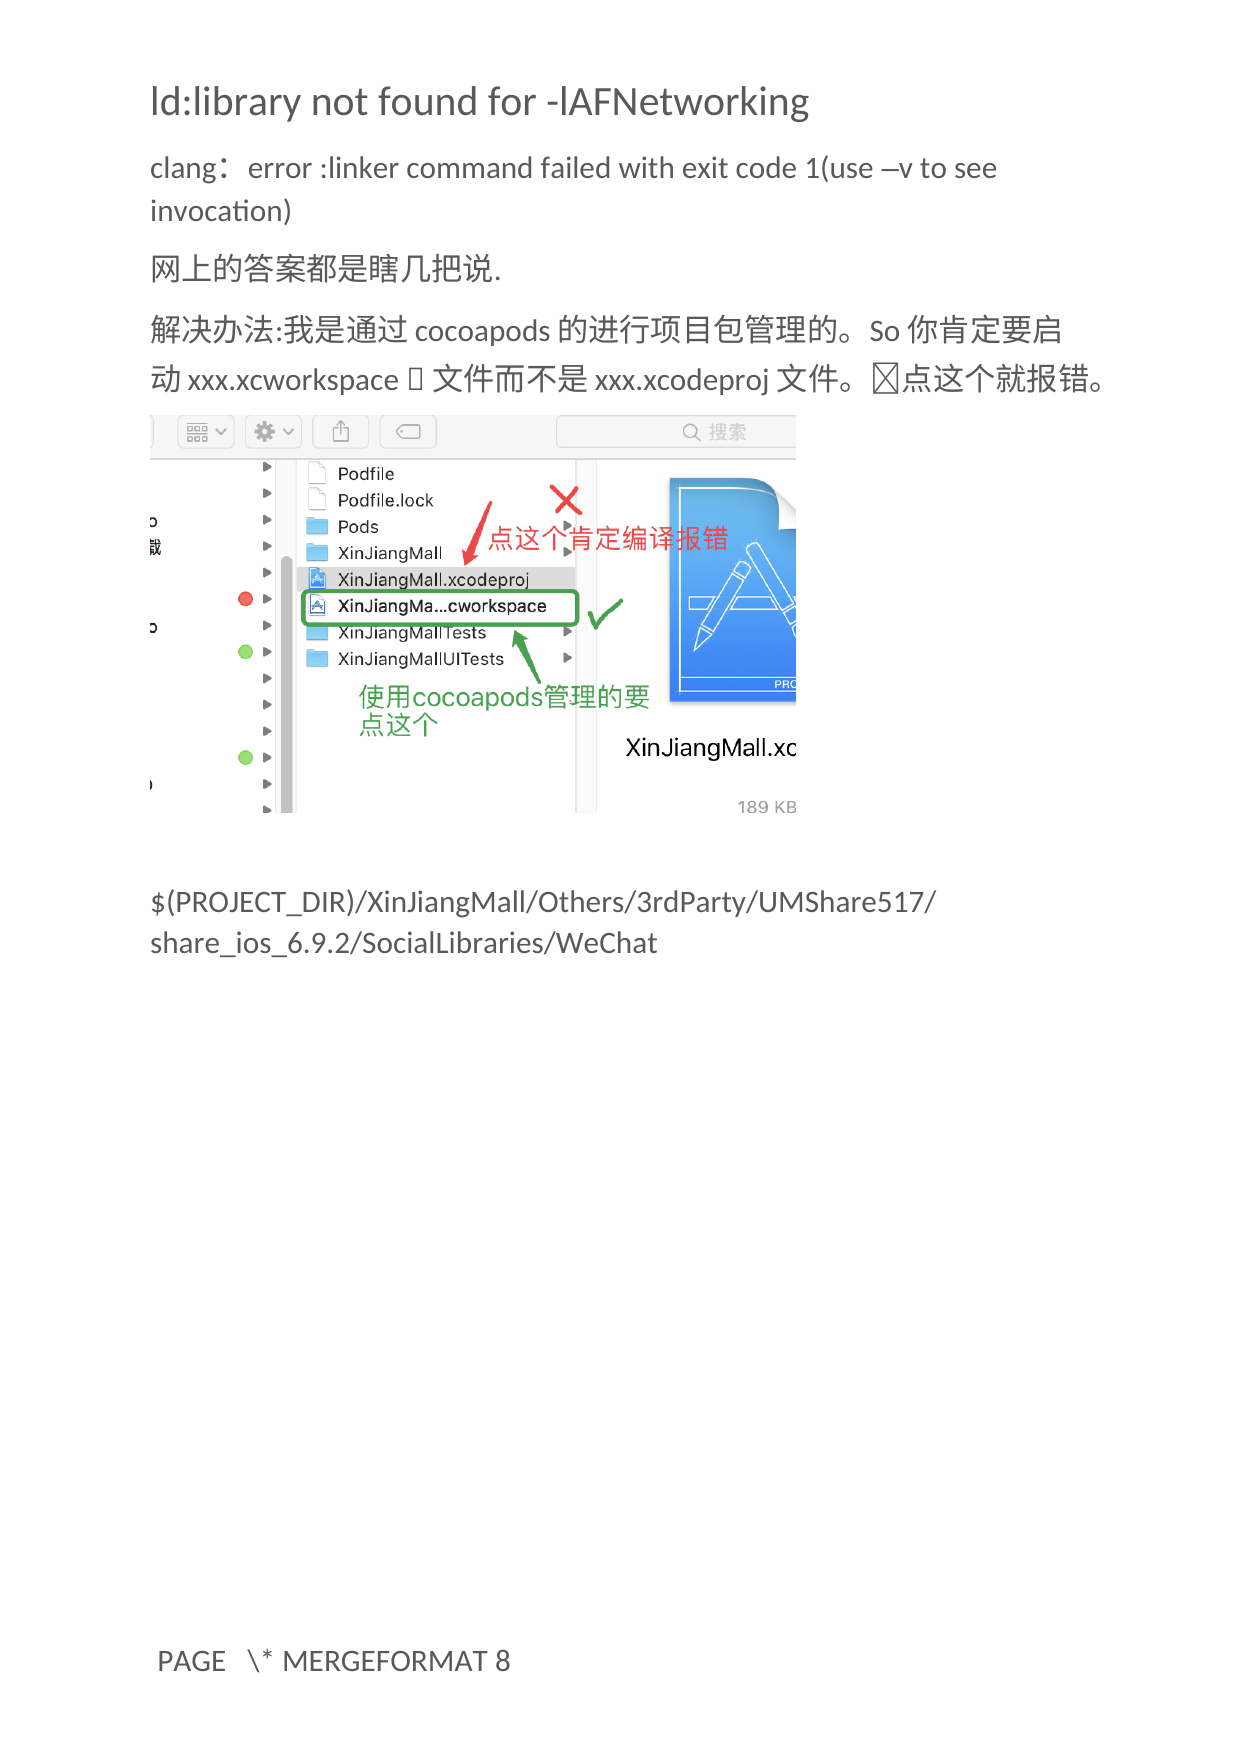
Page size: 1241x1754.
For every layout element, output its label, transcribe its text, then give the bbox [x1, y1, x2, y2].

picture [150, 415, 796, 813]
text clang：error :linker command failed with exit code 1(use –v to see invocation) [150, 142, 1090, 229]
text $(PROJECT_DIR)/XinJiangMall/Others/3rdParty/UMShare517/share_ios_6.9.2/SocialLibraries/WeChat [150, 882, 1090, 961]
text 网上的答案都是瞎几把说. [150, 244, 1090, 289]
text 解决办法:我是通过cocoapods的进行项目包管理的。So 你肯定要启动xxx.xcworkspace ✅ 文件而不是xxx.xcodeproj 文件。❌点这个就报错。 [150, 306, 1090, 400]
subtitle ld:library not found for -lAFNetworking [150, 75, 1090, 126]
